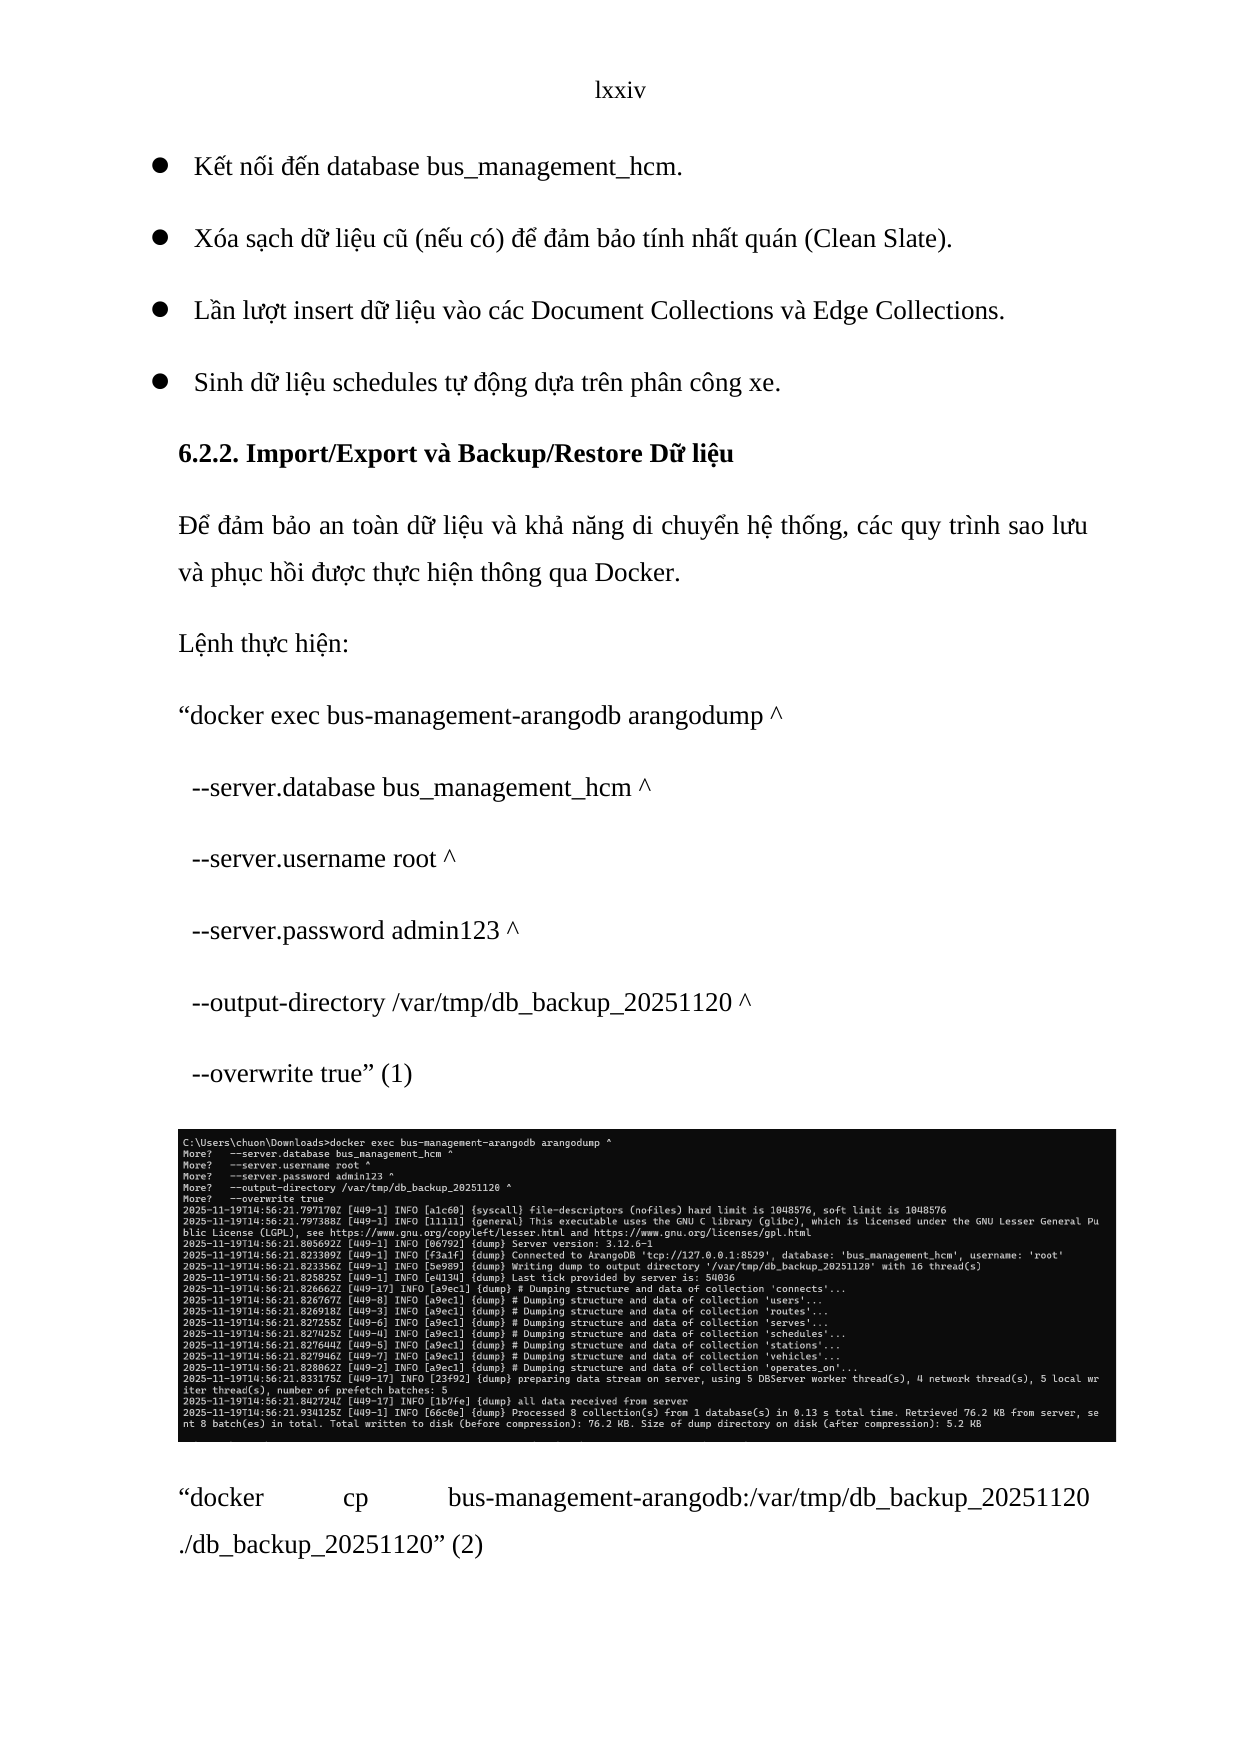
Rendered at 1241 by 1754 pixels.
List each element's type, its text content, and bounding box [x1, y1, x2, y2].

text --overwrite true” (1) [178, 1057, 1090, 1089]
text 6.2.2. Import/Export và Backup/Restore Dữ liệu [178, 437, 1090, 469]
text --server.password admin123 ^ [178, 914, 1090, 945]
text --server.database bus_management_hcm ^ [178, 771, 1090, 802]
list Lần lượt insert dữ liệu vào các Document Collections và Edge Collections. [150, 294, 1090, 325]
picture [178, 1129, 1117, 1442]
list Kết nối đến database bus_management_hcm. [150, 150, 1090, 181]
list Xóa sạch dữ liệu cũ (nếu có) để đảm bảo tính nhất quán (Clean Slate). [150, 222, 1090, 253]
text --output-directory /var/tmp/db_backup_20251120 ^ [178, 986, 1090, 1017]
text “docker cp bus-management-arangodb:/var/tmp/db_backup_20251120 ./db_backup_20251120” (2) [178, 1481, 1090, 1559]
text --server.username root ^ [178, 842, 1090, 874]
text Để đảm bảo an toàn dữ liệu và khả năng di chuyển hệ thống, các quy trình sao lưu và phục hồi được thực hiện thông qua Docker. [178, 509, 1090, 587]
text “docker exec bus-management-arangodb arangodump ^ [178, 699, 1090, 730]
list Sinh dữ liệu schedules tự động dựa trên phân công xe. [150, 366, 1090, 397]
text Lệnh thực hiện: [178, 627, 1090, 659]
